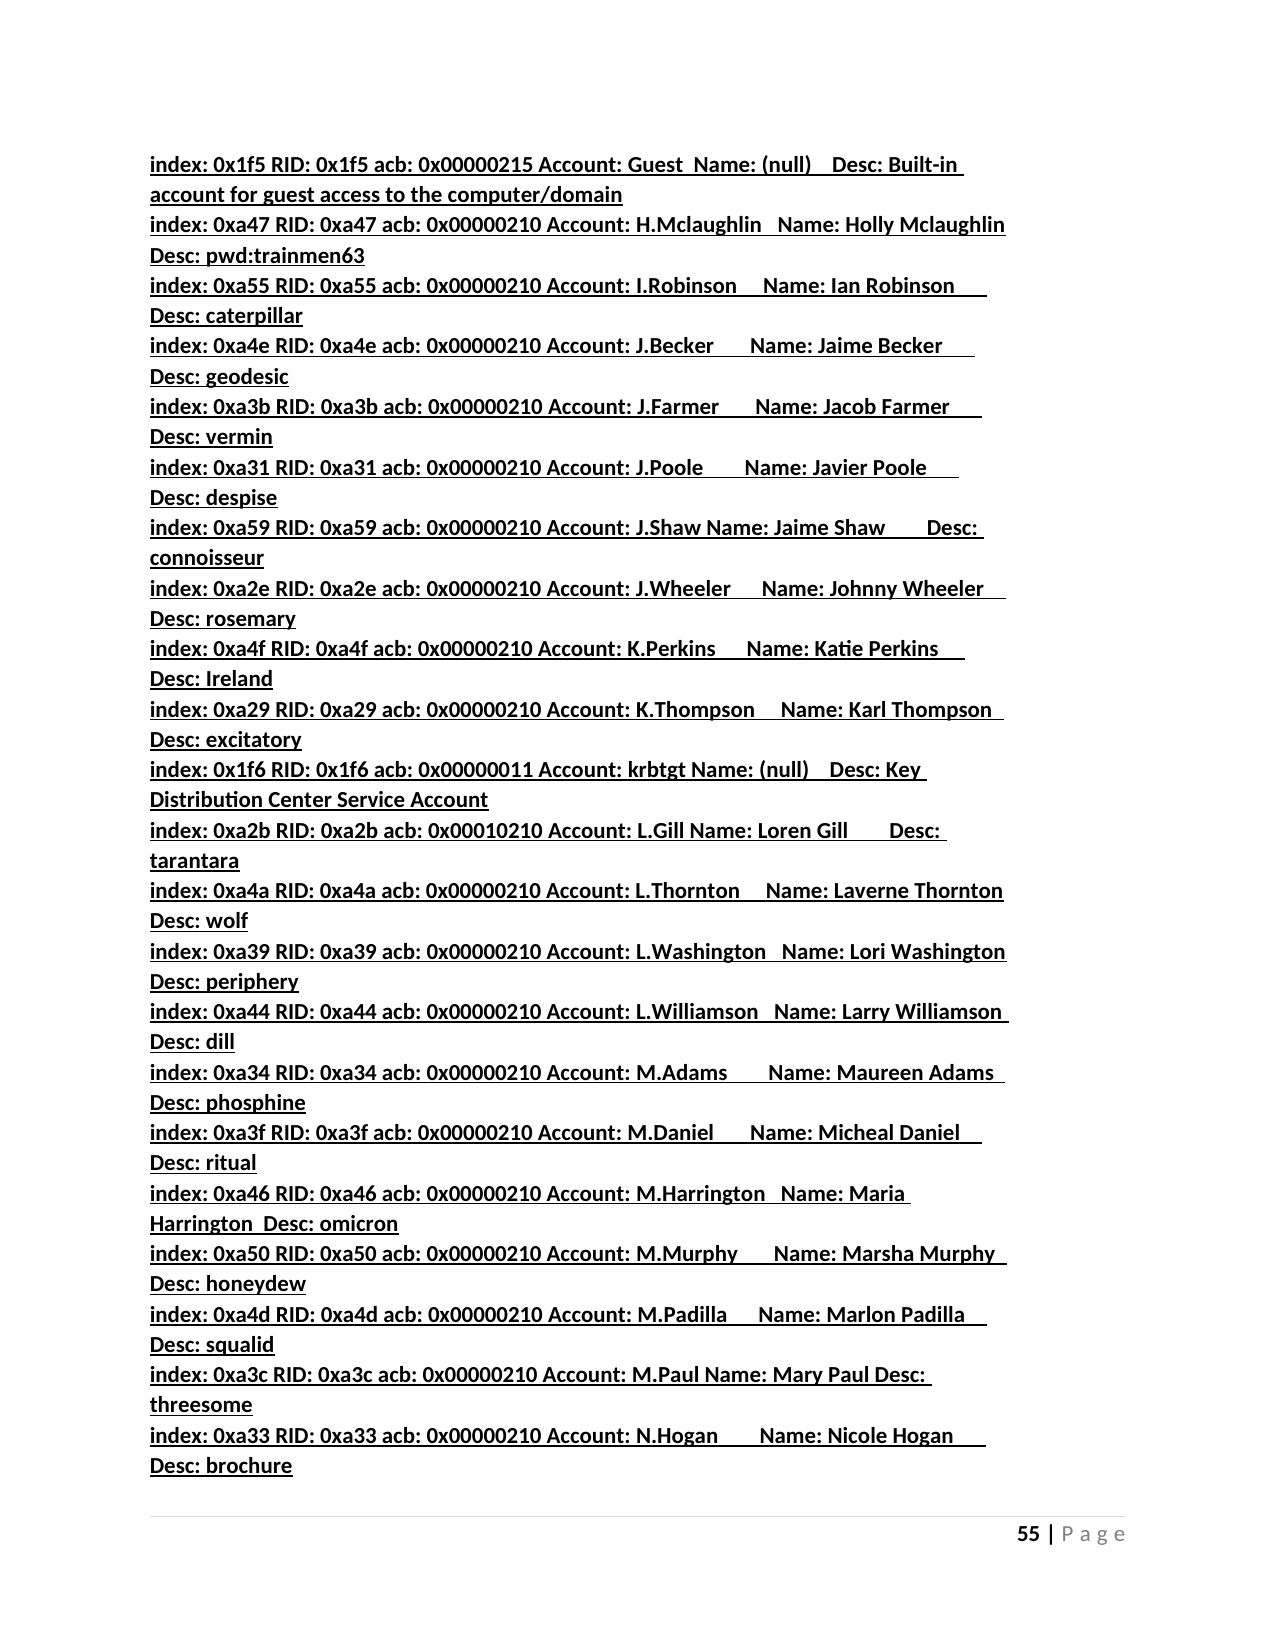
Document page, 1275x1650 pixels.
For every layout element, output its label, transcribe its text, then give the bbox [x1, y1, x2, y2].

text index: 0xa2e RID: 0xa2e acb: 0x00000210 Account: J.Wheeler Name: Johnny Wheeler Desc: rosemary [149, 574, 1008, 632]
text index: 0xa4e RID: 0xa4e acb: 0x00000210 Account: J.Becker Name: Jaime Becker Desc: geodesic [149, 332, 1008, 390]
text index: 0xa47 RID: 0xa47 acb: 0x00000210 Account: H.Mclaughlin Name: Holly Mclaughlin Desc: pwd:trainmen63 [149, 211, 1008, 269]
text index: 0xa3f RID: 0xa3f acb: 0x00000210 Account: M.Daniel Name: Micheal Daniel Desc: ritual [149, 1118, 1008, 1177]
text index: 0xa3c RID: 0xa3c acb: 0x00000210 Account: M.Paul Name: Mary Paul Desc: threesome [149, 1360, 1008, 1419]
text index: 0xa39 RID: 0xa39 acb: 0x00000210 Account: L.Washington Name: Lori Washington Desc: periphery [149, 937, 1008, 995]
text index: 0x1f6 RID: 0x1f6 acb: 0x00000011 Account: krbtgt Name: (null) Desc: Key Distribution Center Service Account [149, 755, 1008, 813]
text index: 0xa4f RID: 0xa4f acb: 0x00000210 Account: K.Perkins Name: Katie Perkins Desc: Ireland [149, 634, 1008, 692]
text index: 0xa59 RID: 0xa59 acb: 0x00000210 Account: J.Shaw Name: Jaime Shaw Desc: connoisseur [149, 513, 1008, 571]
text index: 0xa4d RID: 0xa4d acb: 0x00000210 Account: M.Padilla Name: Marlon Padilla Desc: squalid [149, 1300, 1008, 1358]
text index: 0xa50 RID: 0xa50 acb: 0x00000210 Account: M.Murphy Name: Marsha Murphy Desc: honeydew [149, 1239, 1008, 1298]
text index: 0xa29 RID: 0xa29 acb: 0x00000210 Account: K.Thompson Name: Karl Thompson Desc: excitatory [149, 695, 1008, 753]
text index: 0xa33 RID: 0xa33 acb: 0x00000210 Account: N.Hogan Name: Nicole Hogan Desc: brochure [149, 1421, 1008, 1479]
text index: 0xa2b RID: 0xa2b acb: 0x00010210 Account: L.Gill Name: Loren Gill Desc: tarantara [149, 816, 1008, 874]
text index: 0xa46 RID: 0xa46 acb: 0x00000210 Account: M.Harrington Name: Maria Harrington Desc: omicron [149, 1179, 1008, 1237]
text index: 0xa44 RID: 0xa44 acb: 0x00000210 Account: L.Williamson Name: Larry Williamson Desc: dill [149, 1022, 1008, 1056]
text index: 0x1f5 RID: 0x1f5 acb: 0x00000215 Account: Guest Name: (null) Desc: Built-in account for guest access to the computer/domain [149, 150, 1008, 208]
text index: 0xa4a RID: 0xa4a acb: 0x00000210 Account: L.Thornton Name: Laverne Thornton Desc: wolf [149, 876, 1008, 934]
text index: 0xa44 RID: 0xa44 acb: 0x00000210 Account: L.Williamson Name: Larry Williamson Desc: dill [149, 997, 1008, 1021]
text index: 0xa34 RID: 0xa34 acb: 0x00000210 Account: M.Adams Name: Maureen Adams Desc: phosphine [149, 1058, 1008, 1116]
text index: 0xa55 RID: 0xa55 acb: 0x00000210 Account: I.Robinson Name: Ian Robinson Desc: caterpillar [149, 271, 1008, 329]
text index: 0xa3b RID: 0xa3b acb: 0x00000210 Account: J.Farmer Name: Jacob Farmer Desc: vermin [149, 392, 1008, 450]
text index: 0xa31 RID: 0xa31 acb: 0x00000210 Account: J.Poole Name: Javier Poole Desc: despise [149, 453, 1008, 511]
